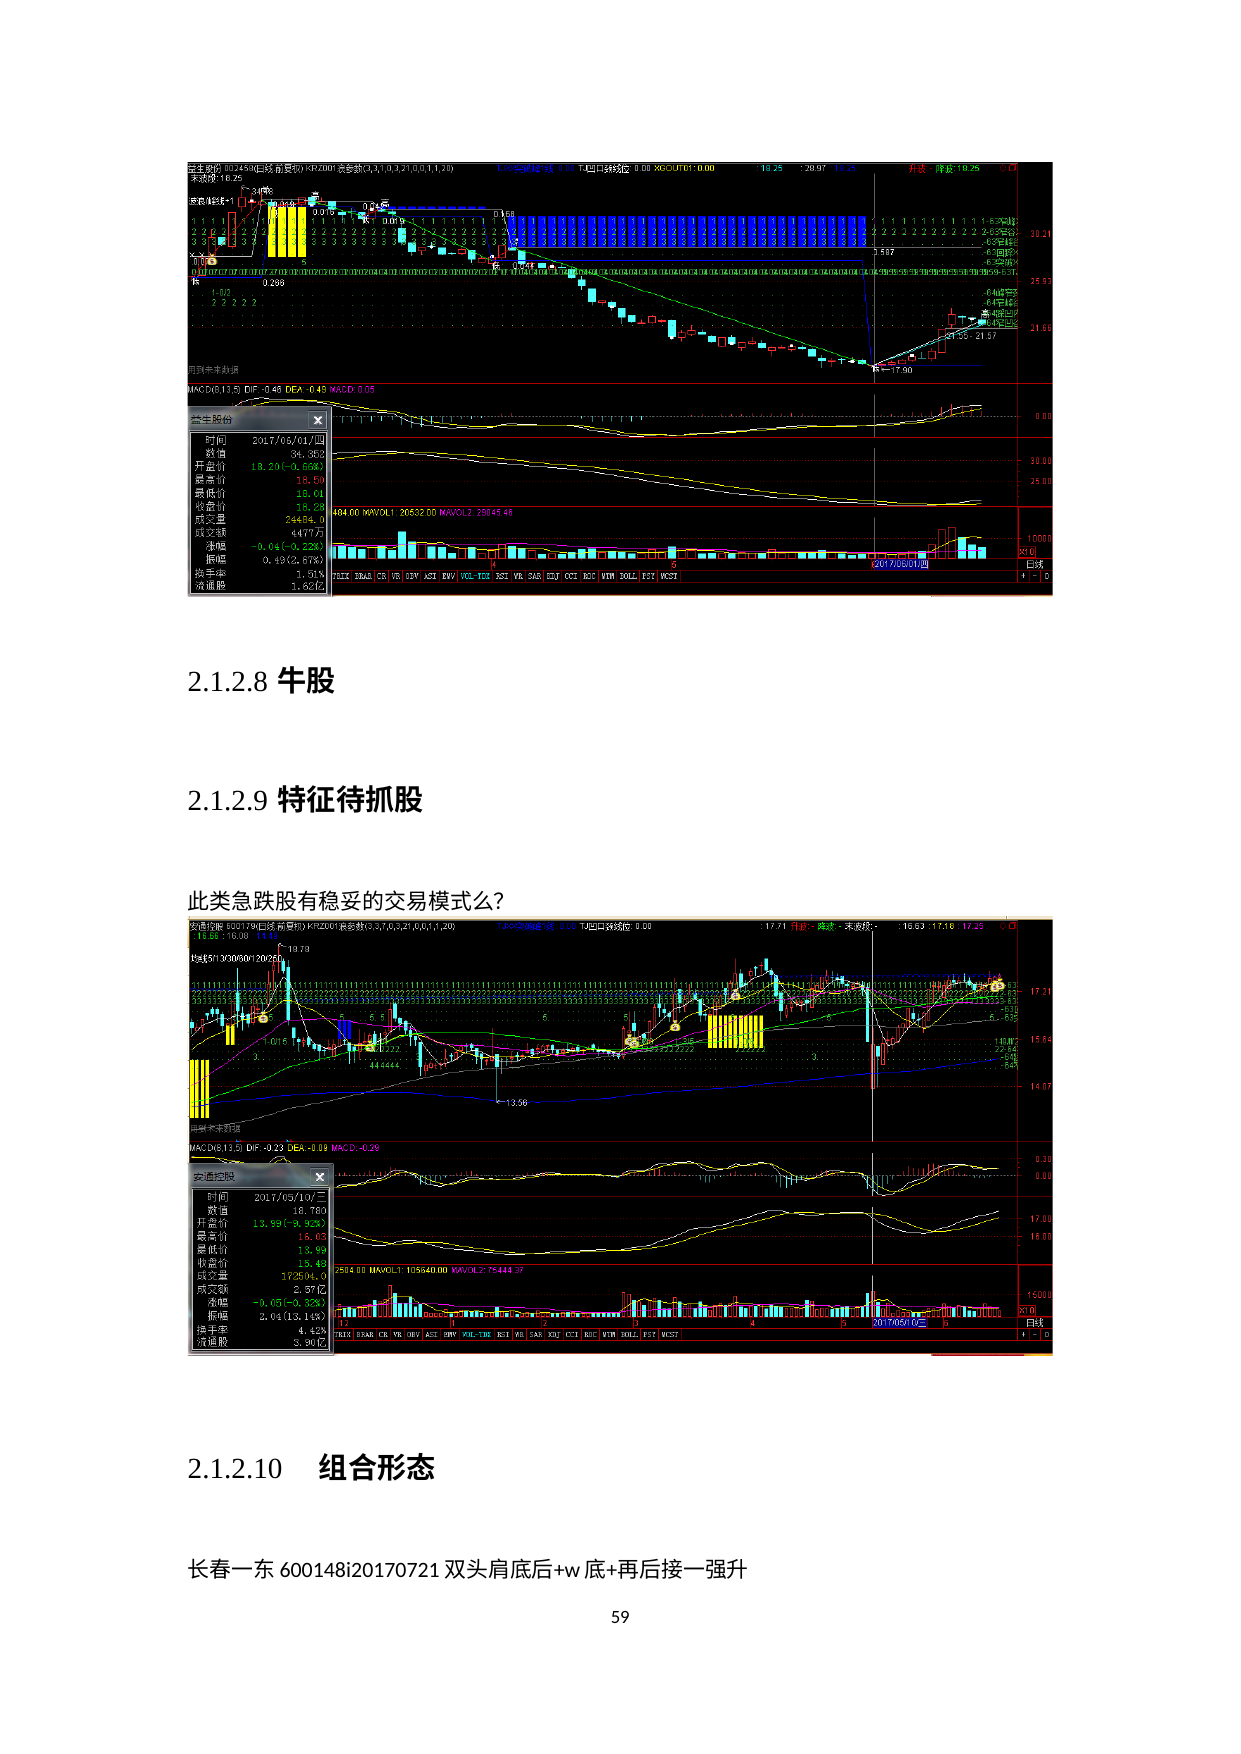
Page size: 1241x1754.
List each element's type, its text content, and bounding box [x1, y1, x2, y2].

text 长春一东600148i20170721双头肩底后+w底+再后接一强升 [187, 1552, 1053, 1584]
subtitle 牛股 [187, 646, 1053, 711]
subtitle 特征待抓股 [187, 765, 1053, 830]
picture [187, 916, 1053, 1356]
picture [187, 162, 1053, 597]
text 此类急跌股有稳妥的交易模式么？ [187, 884, 1053, 916]
subtitle 组合形态 [187, 1433, 1053, 1498]
